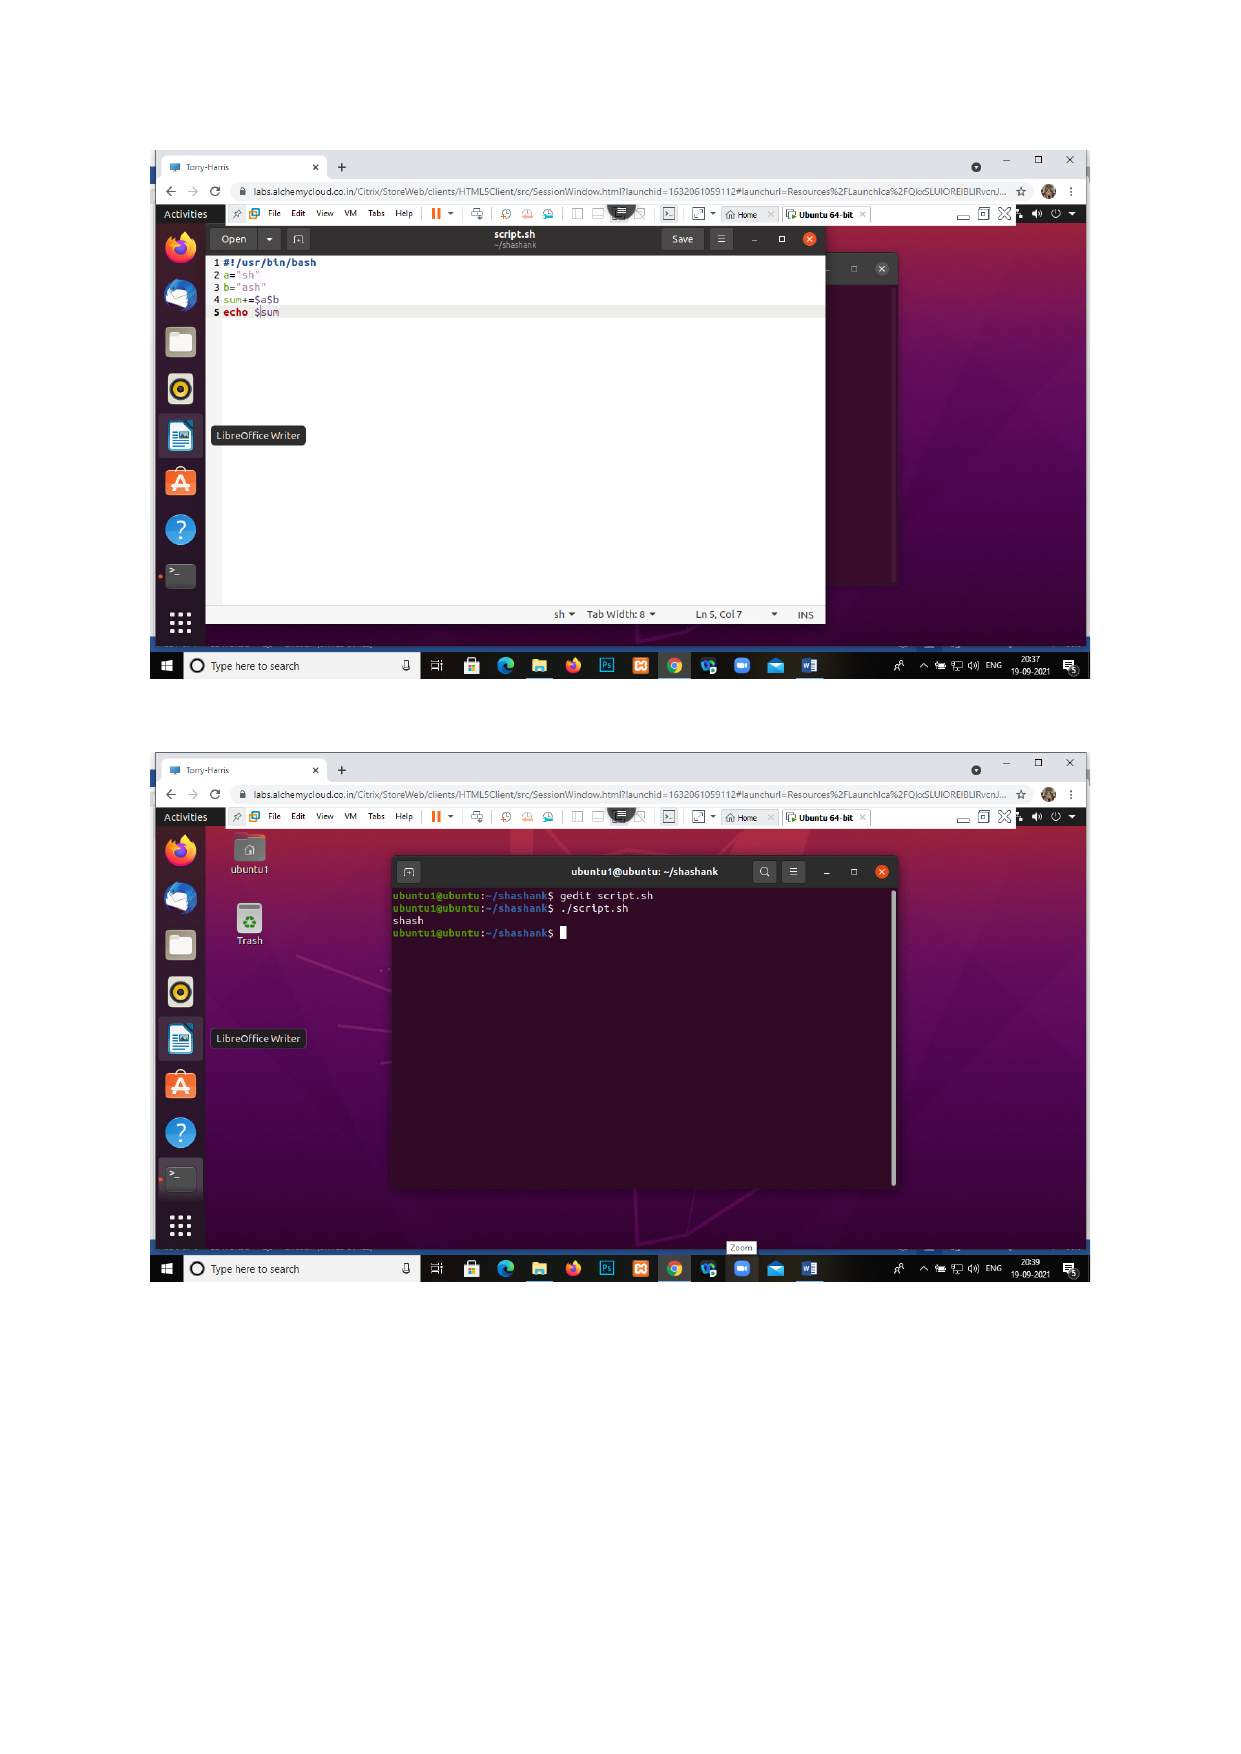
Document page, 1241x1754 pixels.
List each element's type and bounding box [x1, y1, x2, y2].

picture [150, 752, 1091, 1282]
picture [150, 150, 1091, 679]
